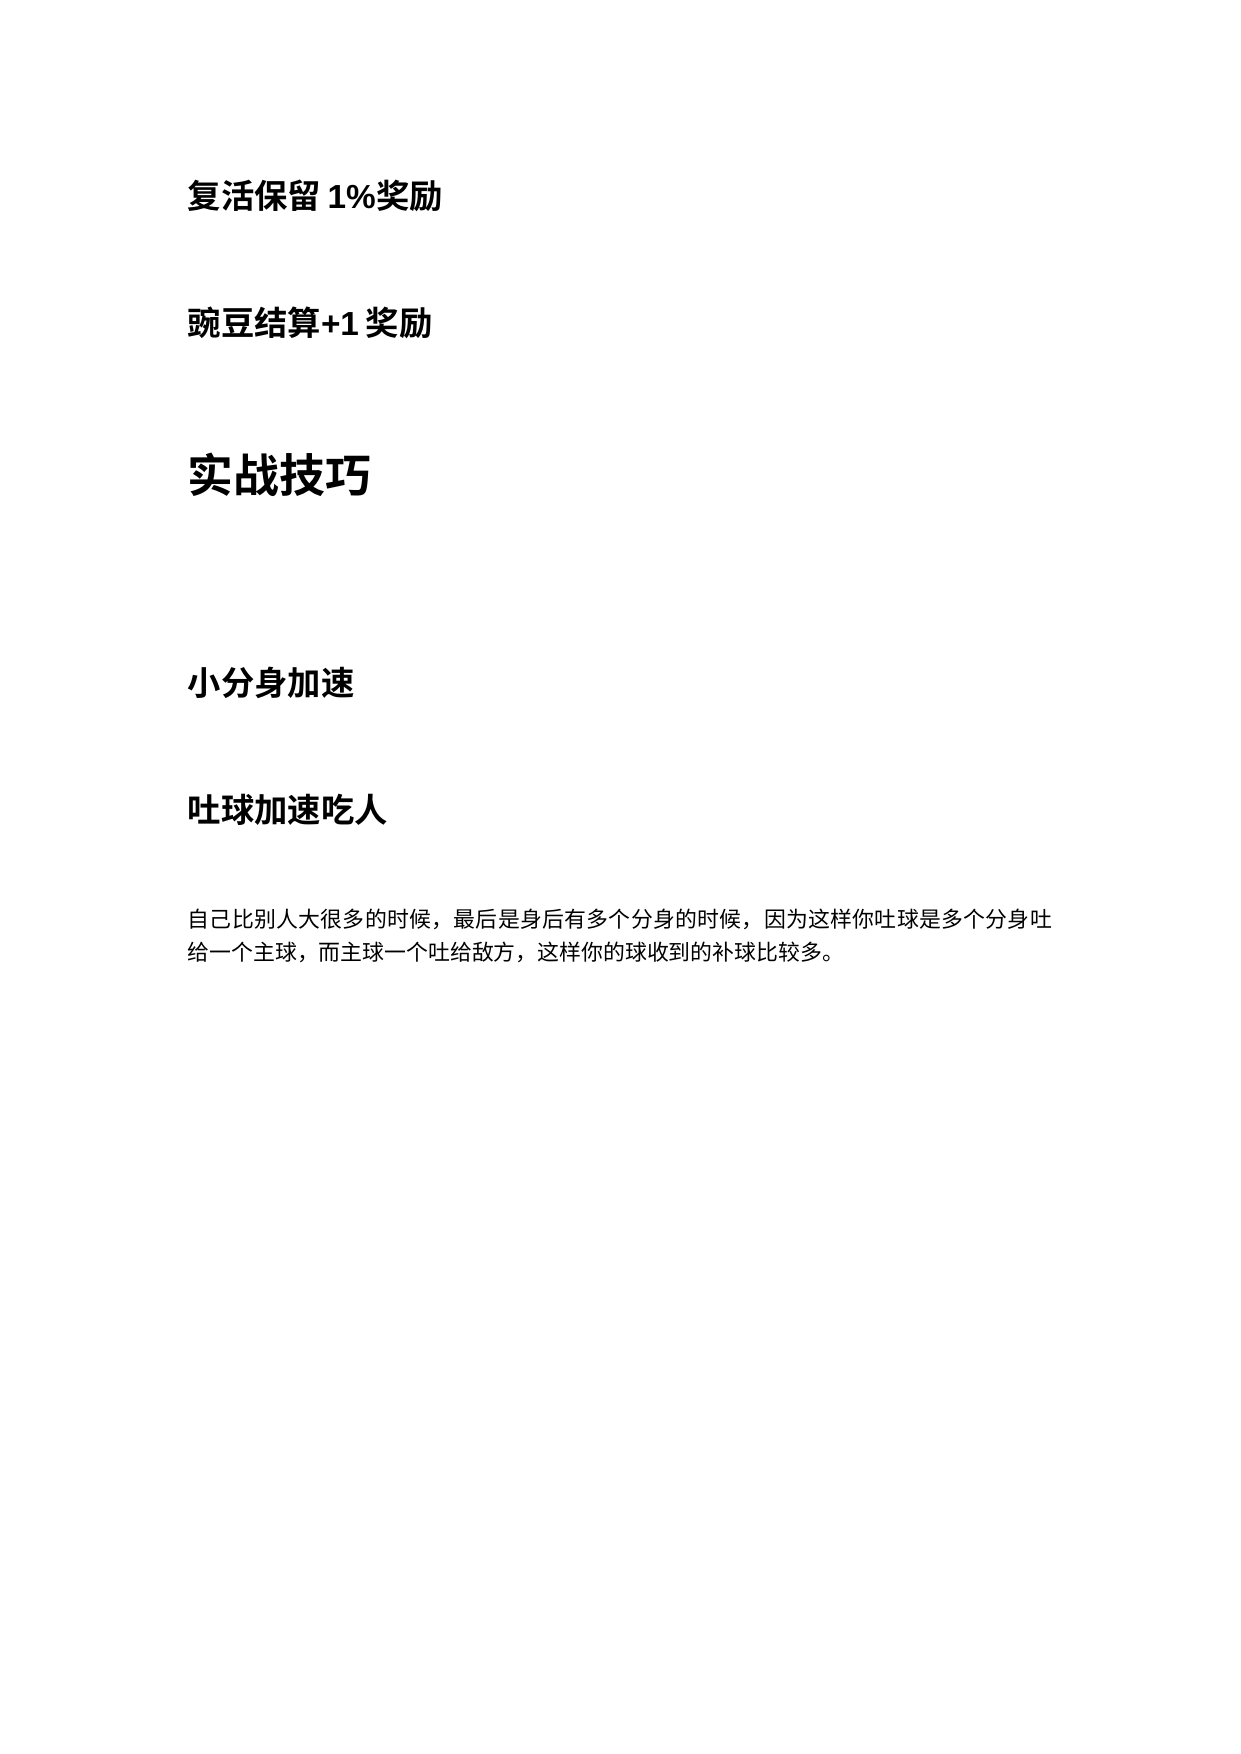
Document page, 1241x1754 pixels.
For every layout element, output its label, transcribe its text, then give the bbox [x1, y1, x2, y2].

text 自己比别人大很多的时候，最后是身后有多个分身的时候，因为这样你吐球是多个分身吐给一个主球，而主球一个吐给敌方，这样你的球收到的补球比较多。 [187, 902, 1053, 967]
subtitle 豌豆结算+1奖励 [187, 289, 1053, 354]
subtitle 小分身加速 [187, 648, 1053, 713]
subtitle 吐球加速吃人 [187, 775, 1053, 840]
subtitle 实战技巧 [187, 424, 1053, 521]
subtitle 复活保留1%奖励 [187, 162, 1053, 227]
